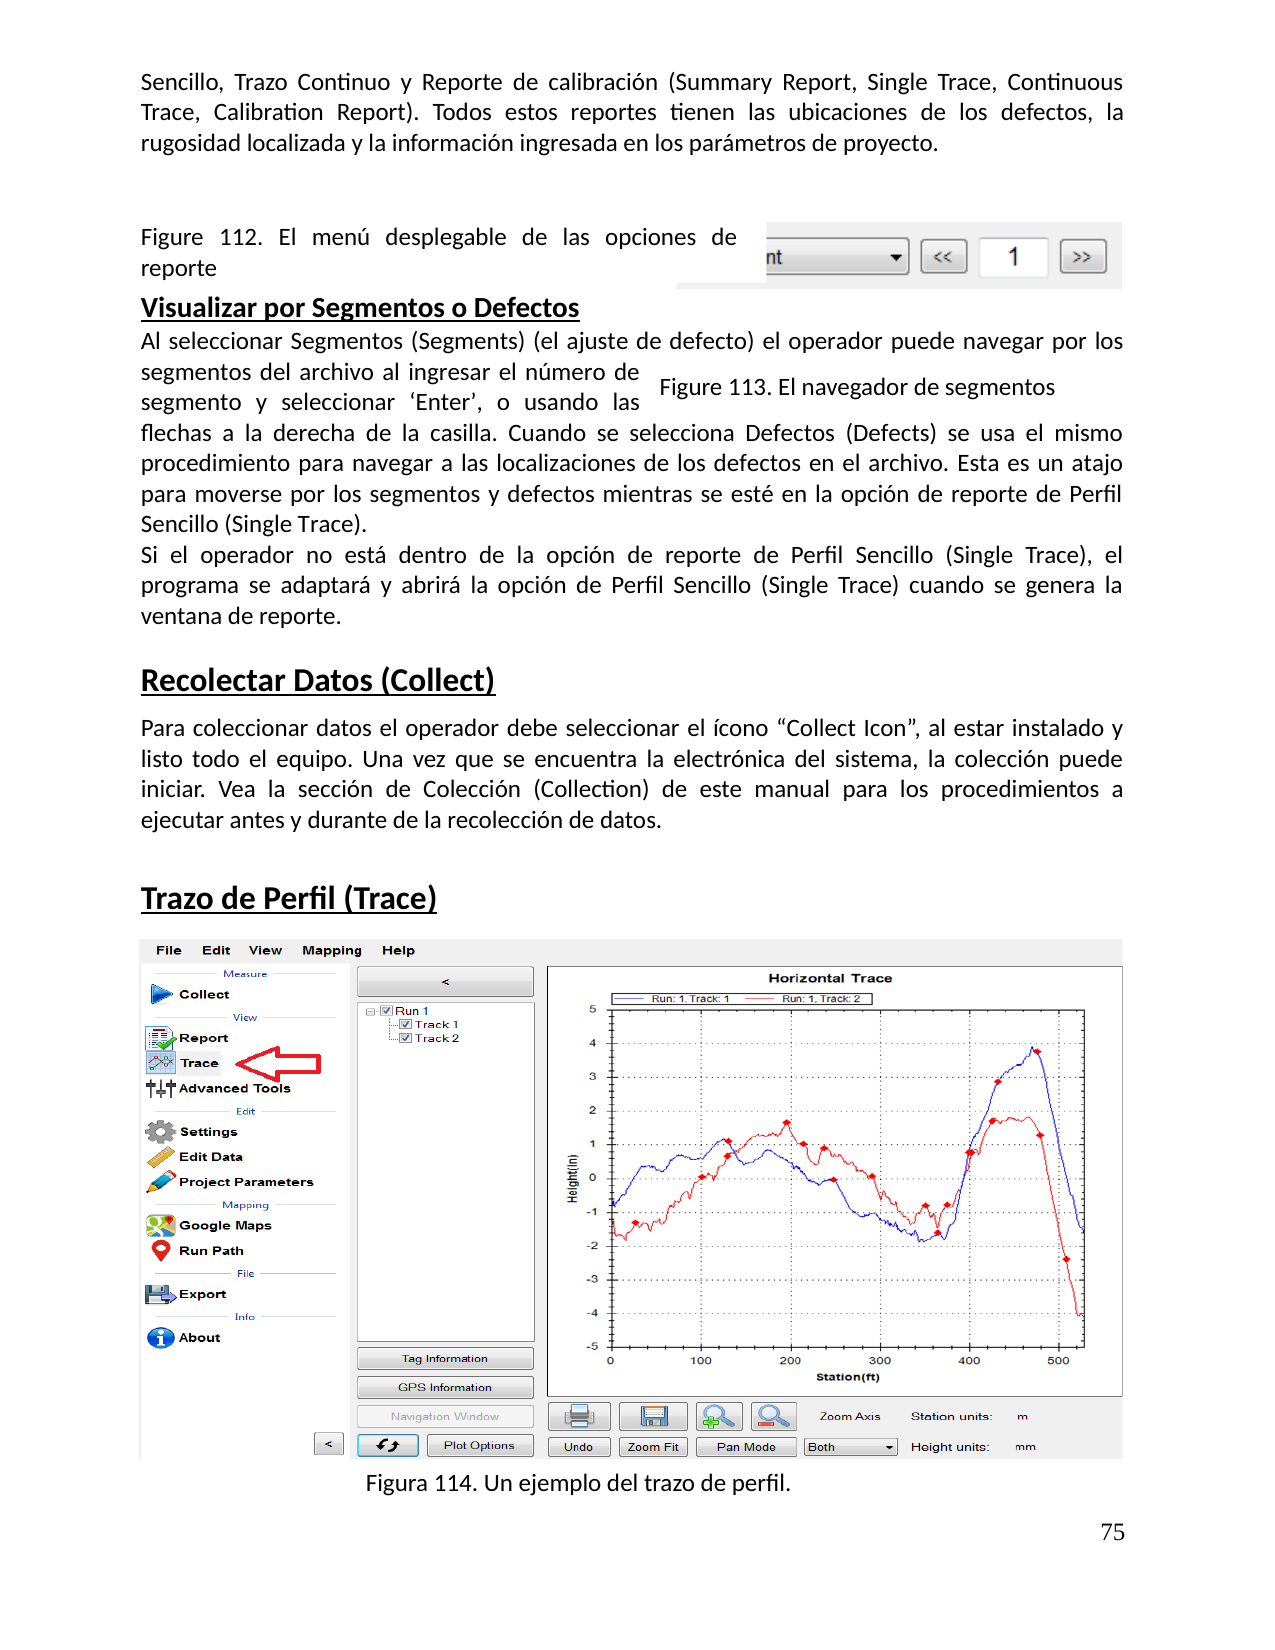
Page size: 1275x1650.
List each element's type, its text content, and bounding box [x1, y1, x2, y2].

picture [138, 939, 1122, 1458]
text Para coleccionar datos el operador debe seleccionar el ícono “Collect Icon”, al estar instalado y listo todo el equipo. Una vez que se encuentra la electrónica del sistema, la colección puede iniciar. Vea la sección de Colección (Collection) de este manual para los procedimientos a ejecutar antes y durante de la recolección de datos. [141, 712, 1125, 834]
picture [675, 222, 1122, 288]
text Si el operador no está dentro de la opción de reporte de Perfil Sencillo (Single Trace), el programa se adaptará y abrirá la opción de Perfil Sencillo (Single Trace) cuando se genera la ventana de reporte. [141, 539, 1125, 630]
subtitle Trazo de Perfil (Trace) [141, 877, 1125, 918]
text Al seleccionar Segmentos (Segments) (el ajuste de defecto) el operador puede navegar por los segmentos del archivo al ingresar el número de segmento y seleccionar ‘Enter’, o usando las flechas a la derecha de la casilla. Cuando se selecciona Defectos (Defects) se usa el mismo procedimiento para navegar a las localizaciones de los defectos en el archivo. Esta es un atajo para moverse por los segmentos y defectos mientras se esté en la opción de reporte de Perfil Sencillo (Single Trace). [141, 325, 1125, 539]
subtitle Recolectar Datos (Collect) [141, 659, 1125, 700]
